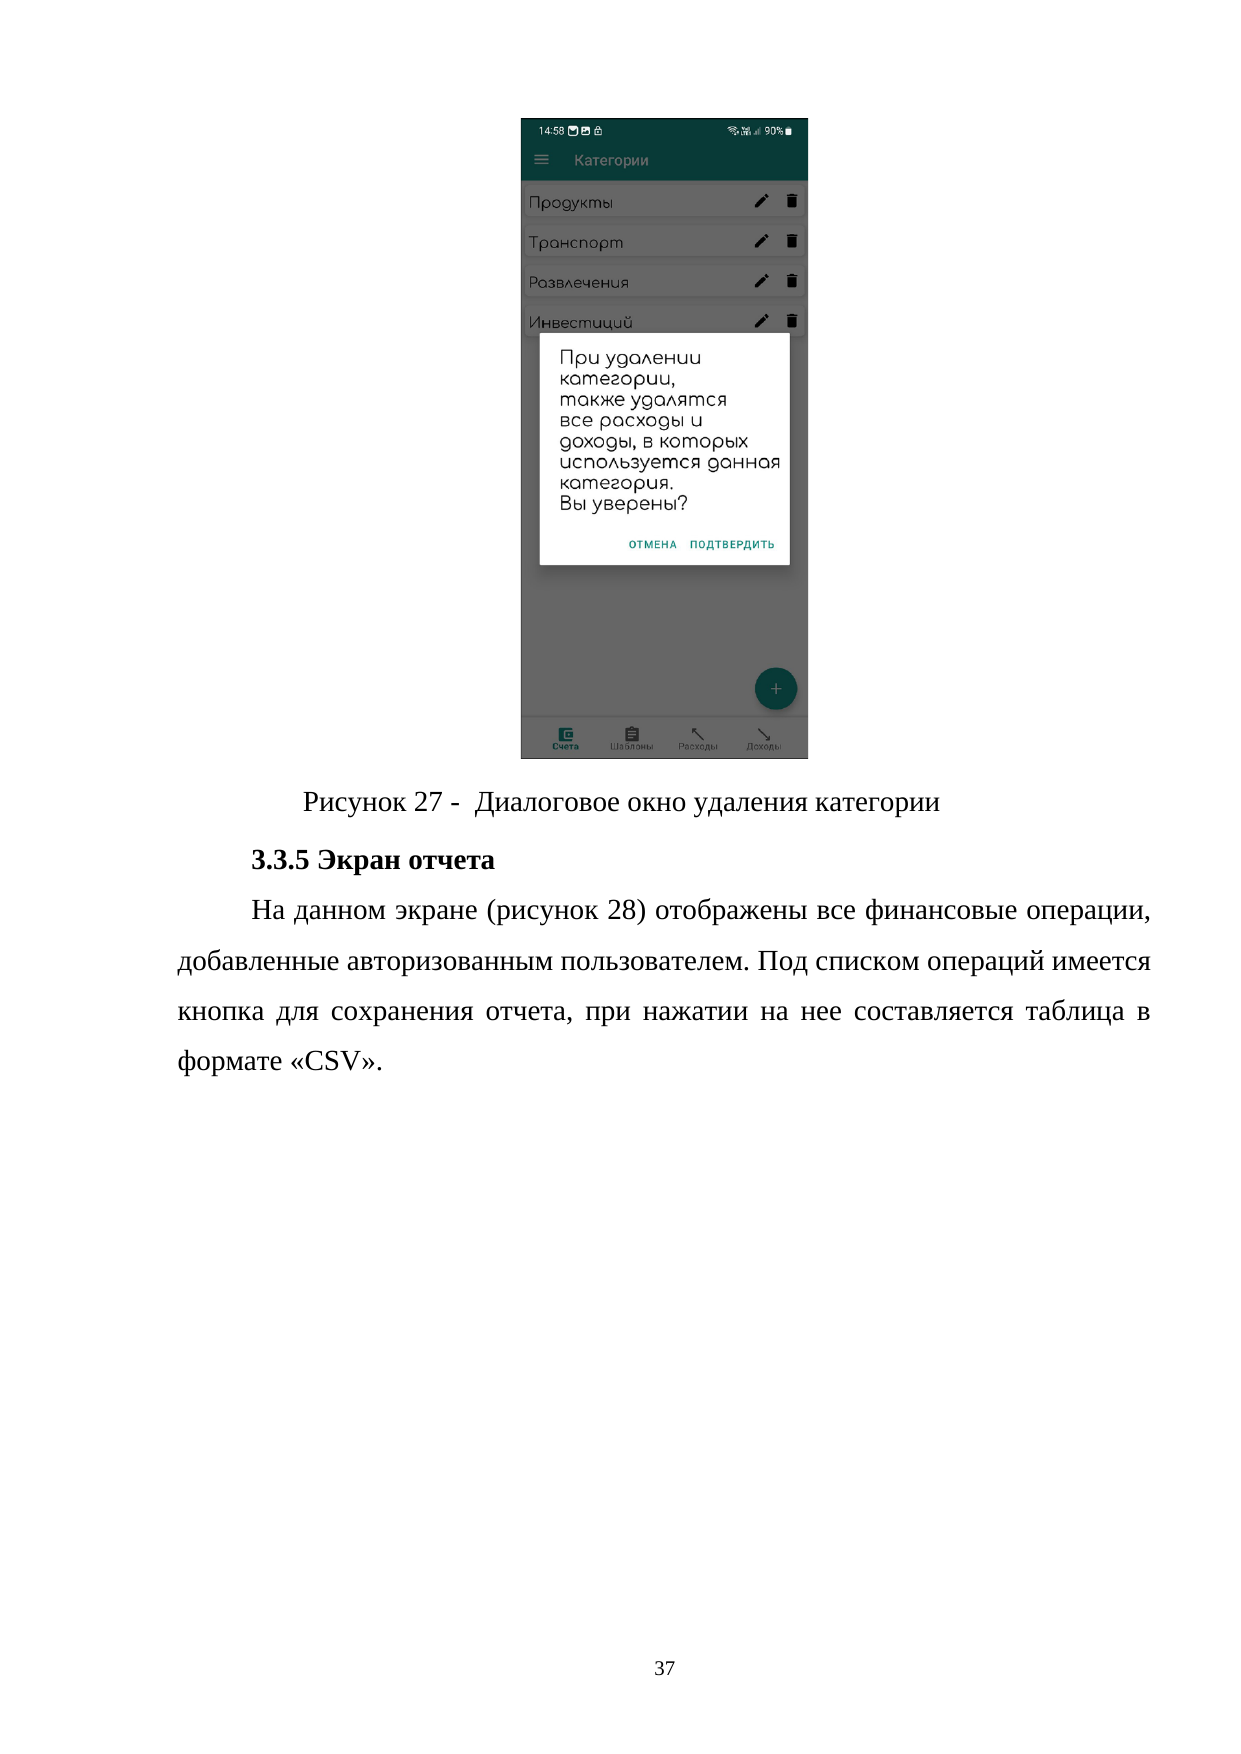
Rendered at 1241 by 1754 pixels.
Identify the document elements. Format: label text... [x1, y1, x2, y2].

text Экран отчета [251, 842, 1152, 876]
picture [520, 118, 809, 759]
text Диалоговое окно удаления категории [177, 784, 1152, 817]
text На данном экране (рисунок 28) отображены все финансовые операции, добавленные авторизованным пользователем. Под списком операций имеется кнопка для сохранения отчета, при нажатии на нее составляется таблица в формате «CSV». [177, 892, 1152, 1077]
